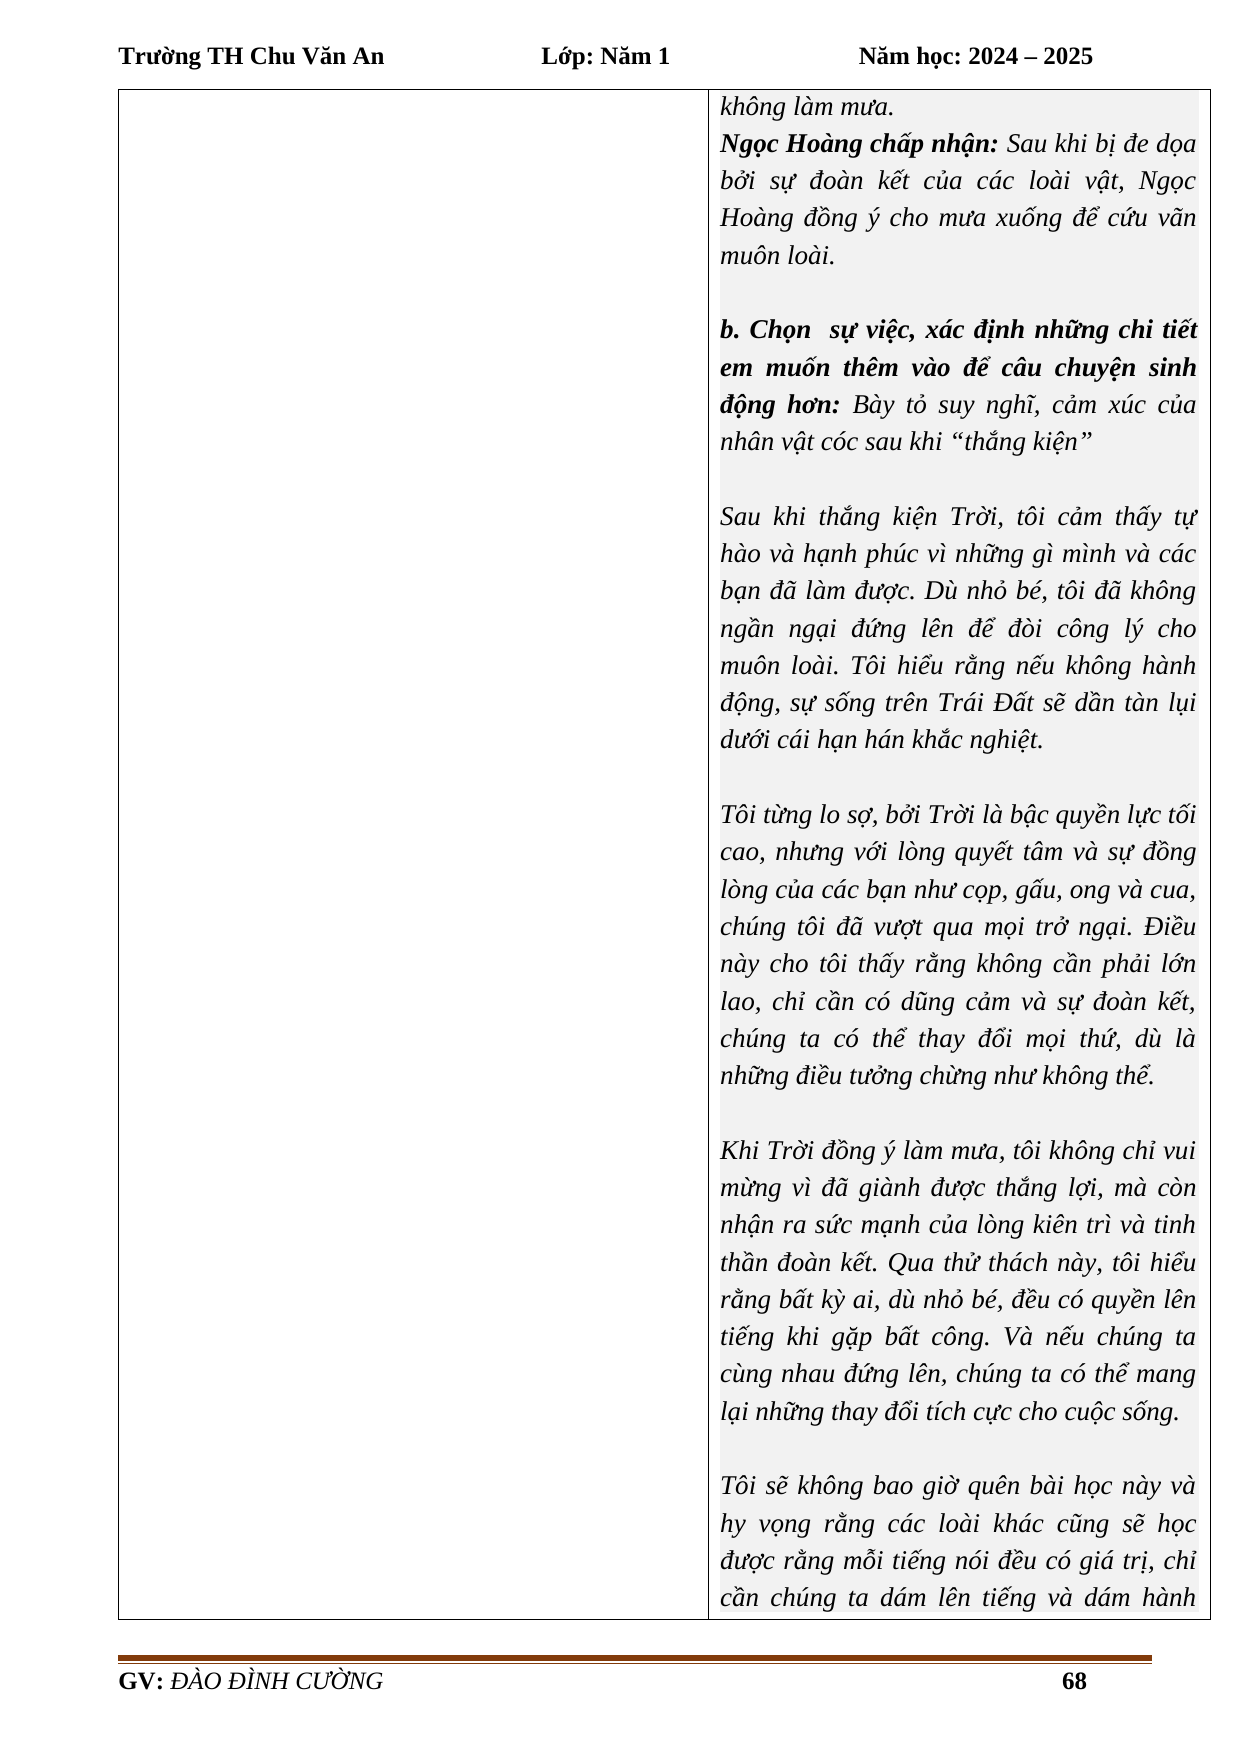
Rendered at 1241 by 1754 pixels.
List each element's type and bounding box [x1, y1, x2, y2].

table_cell [709, 90, 1210, 1619]
table_cell [119, 90, 708, 1619]
